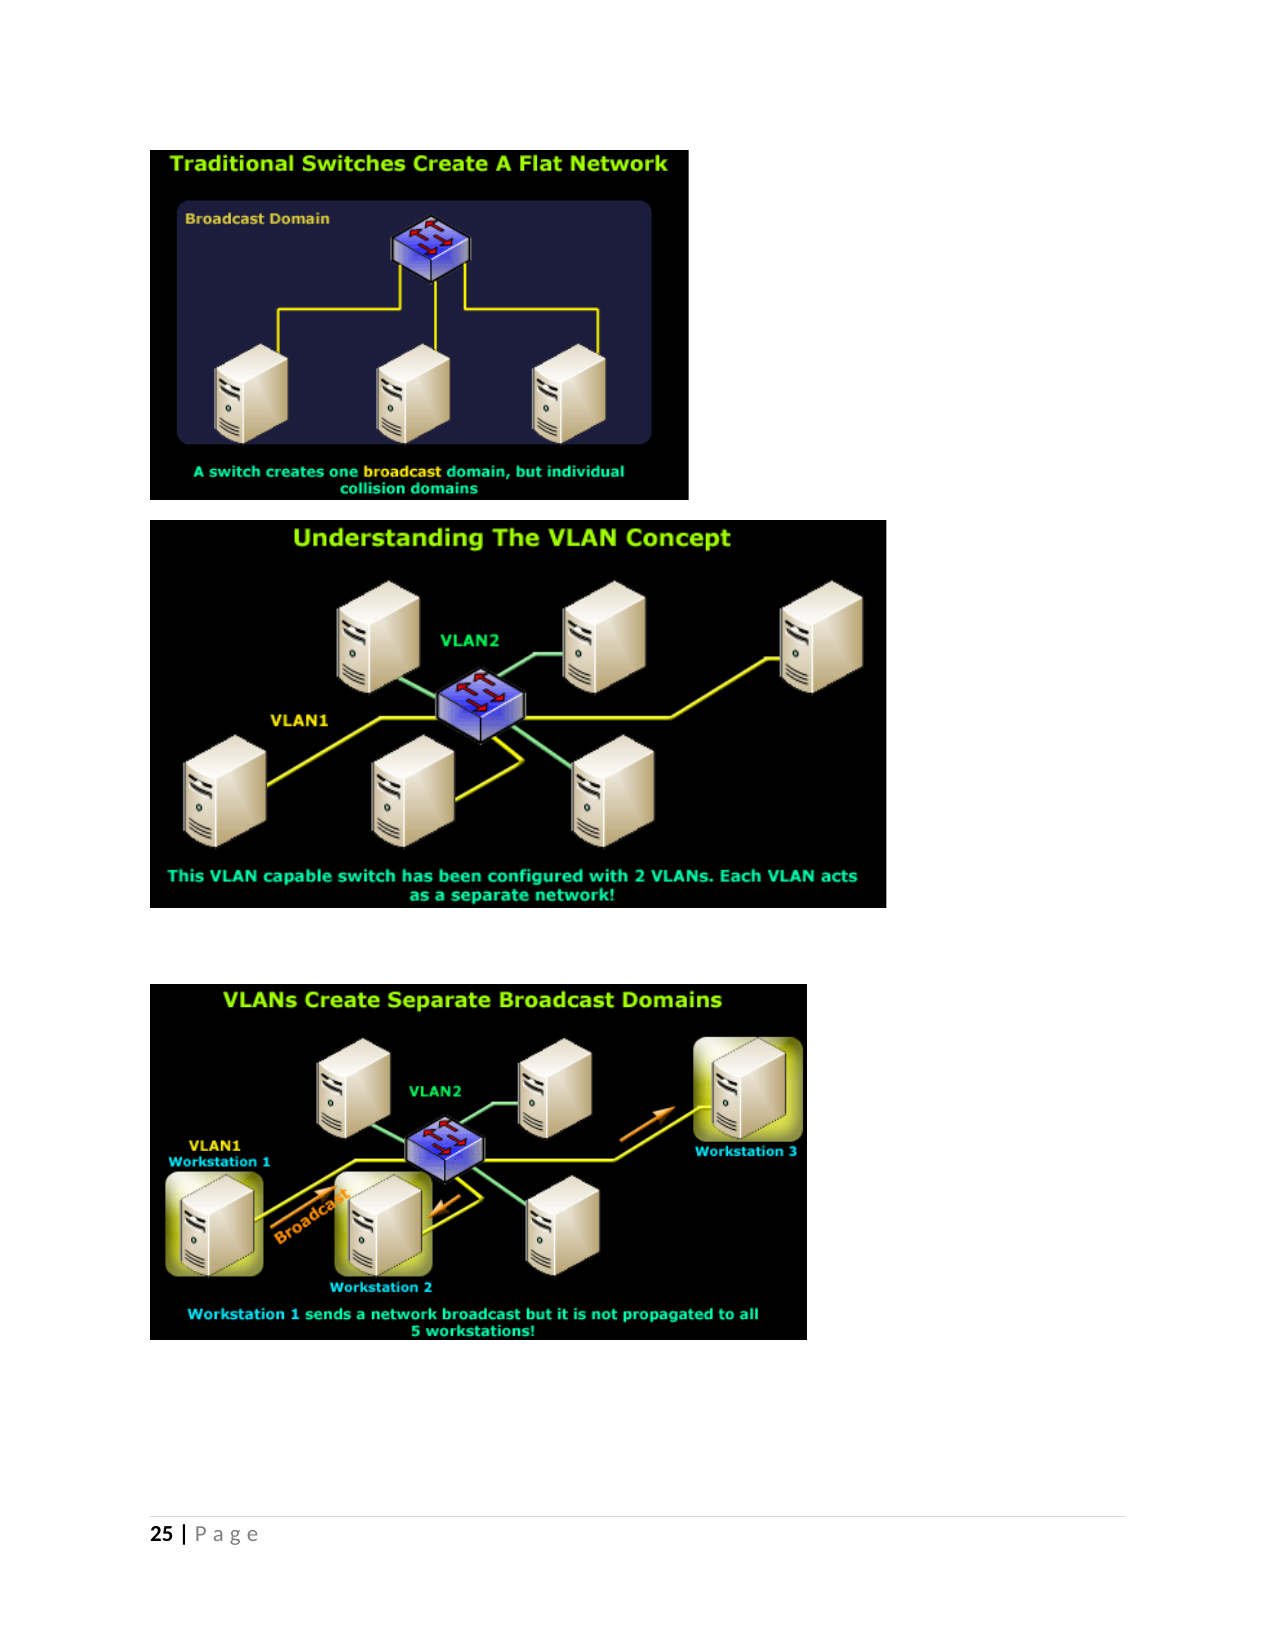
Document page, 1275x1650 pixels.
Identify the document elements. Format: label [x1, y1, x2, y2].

picture [150, 520, 887, 908]
picture [150, 984, 807, 1340]
picture [150, 150, 689, 500]
